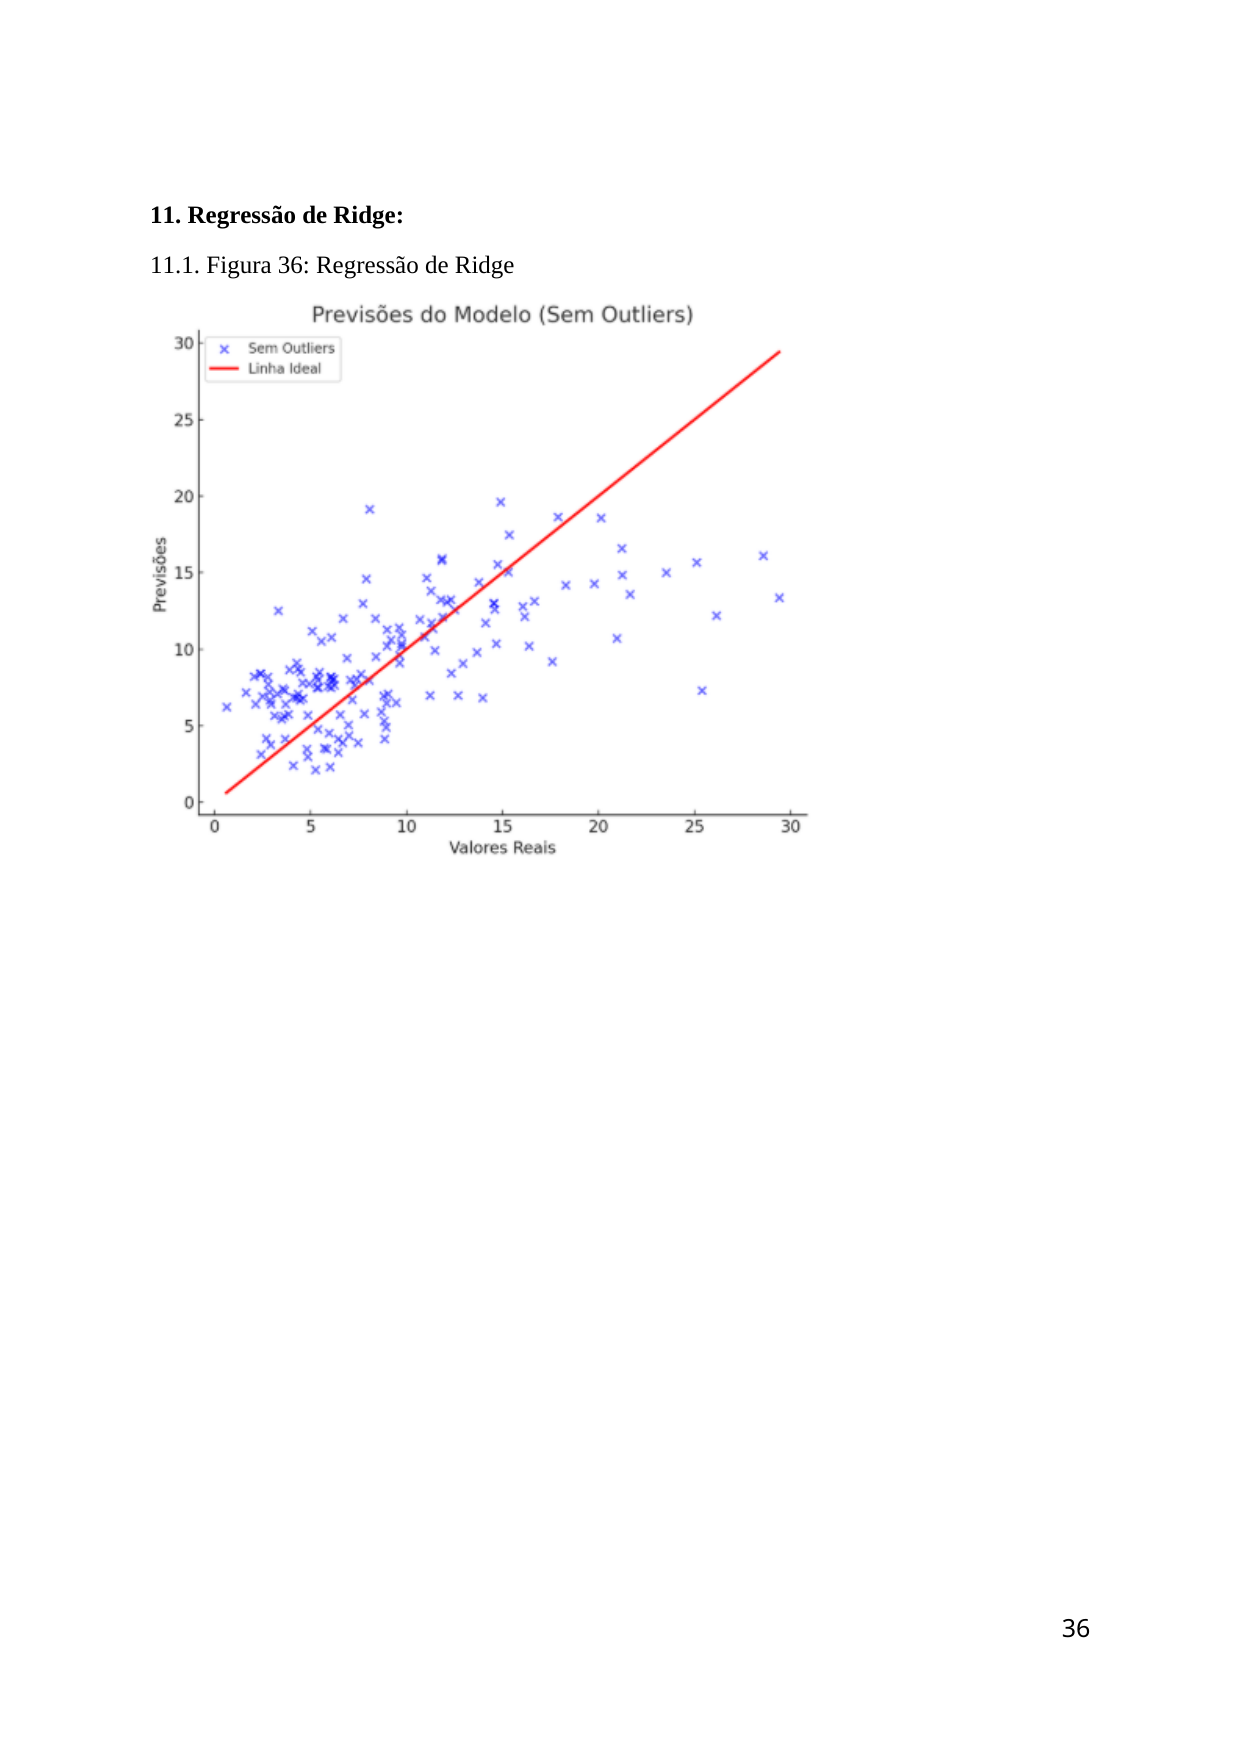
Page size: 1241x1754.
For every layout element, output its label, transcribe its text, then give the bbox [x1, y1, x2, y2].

text 11. Regressão de Ridge: [150, 200, 1090, 229]
text 11.1. Figura 36: Regressão de Ridge [150, 250, 1090, 279]
picture [150, 300, 814, 864]
